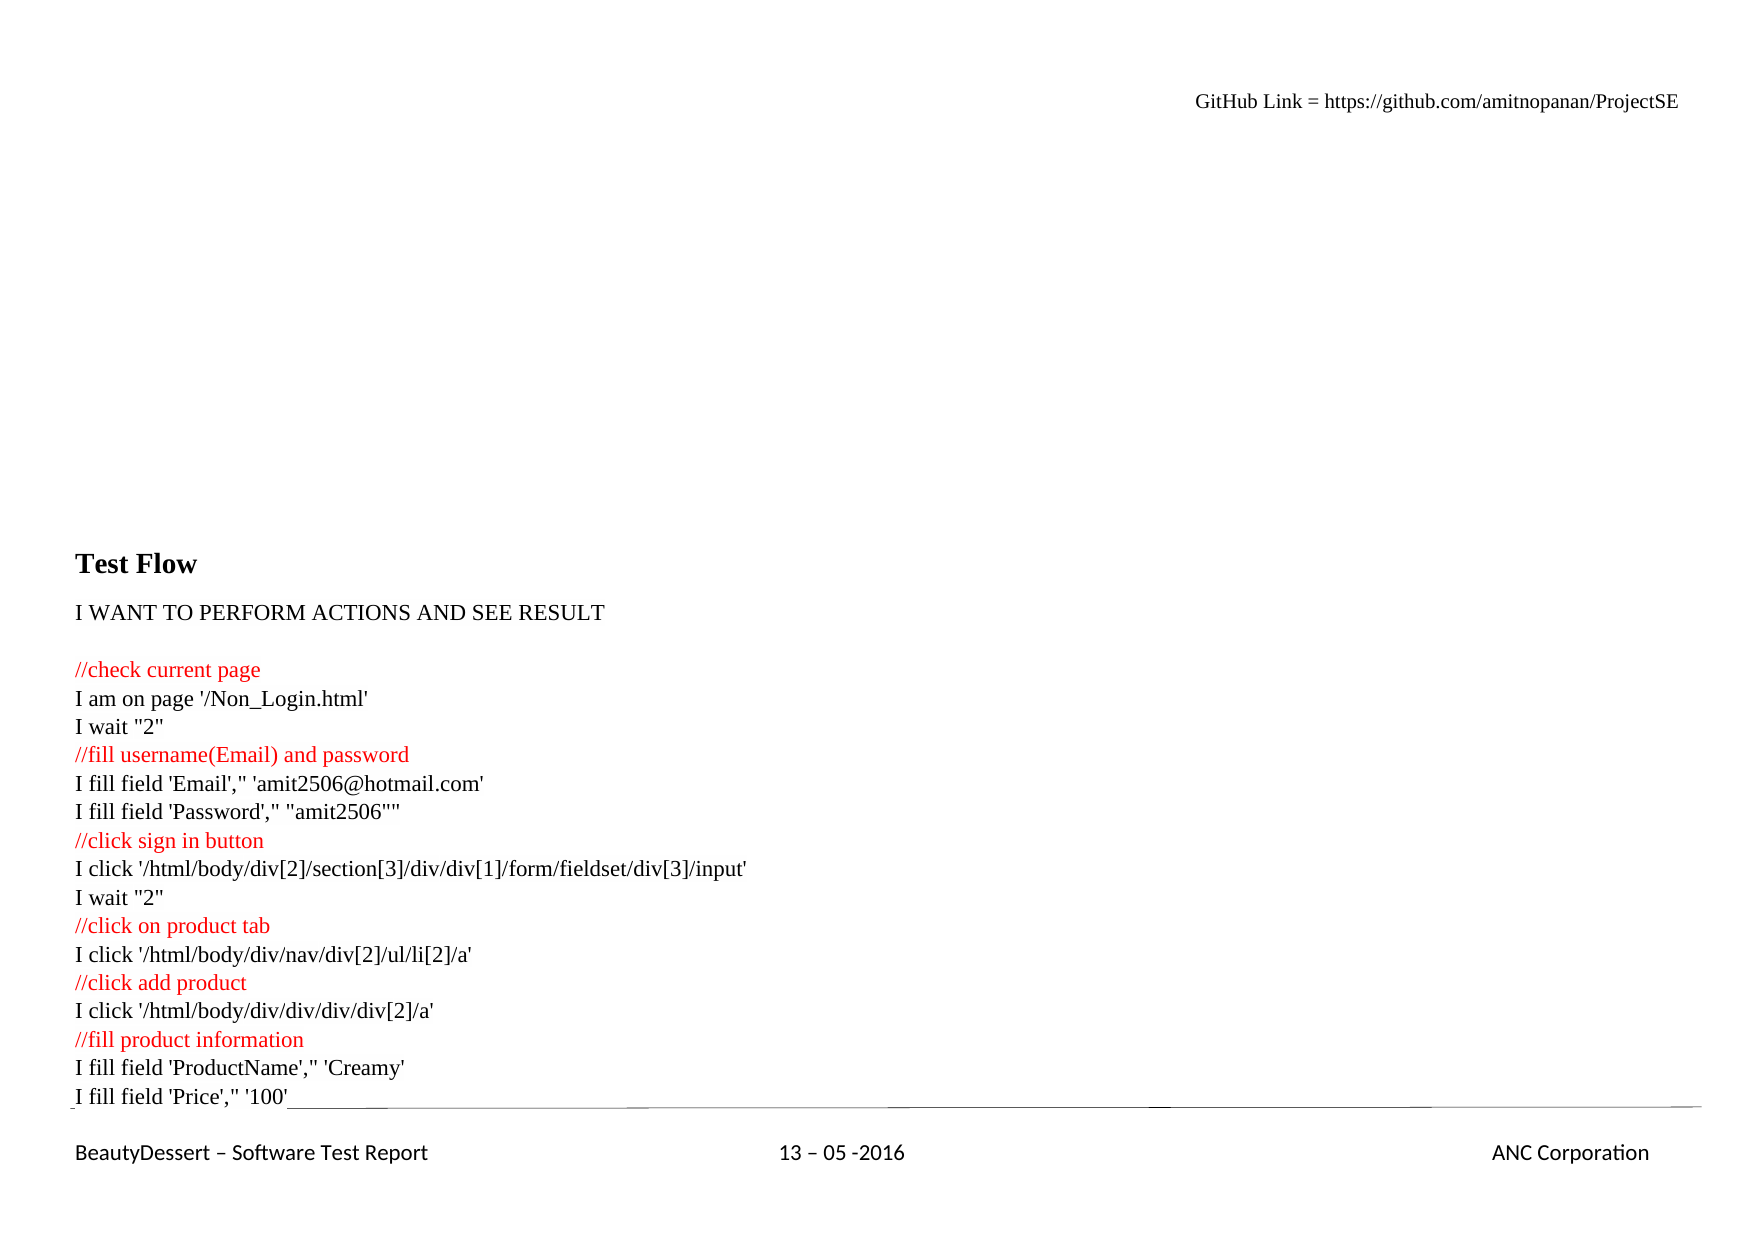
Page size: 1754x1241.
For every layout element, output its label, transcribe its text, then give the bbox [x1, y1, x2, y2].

text Test Flow [75, 547, 1679, 580]
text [75, 599, 1679, 1109]
